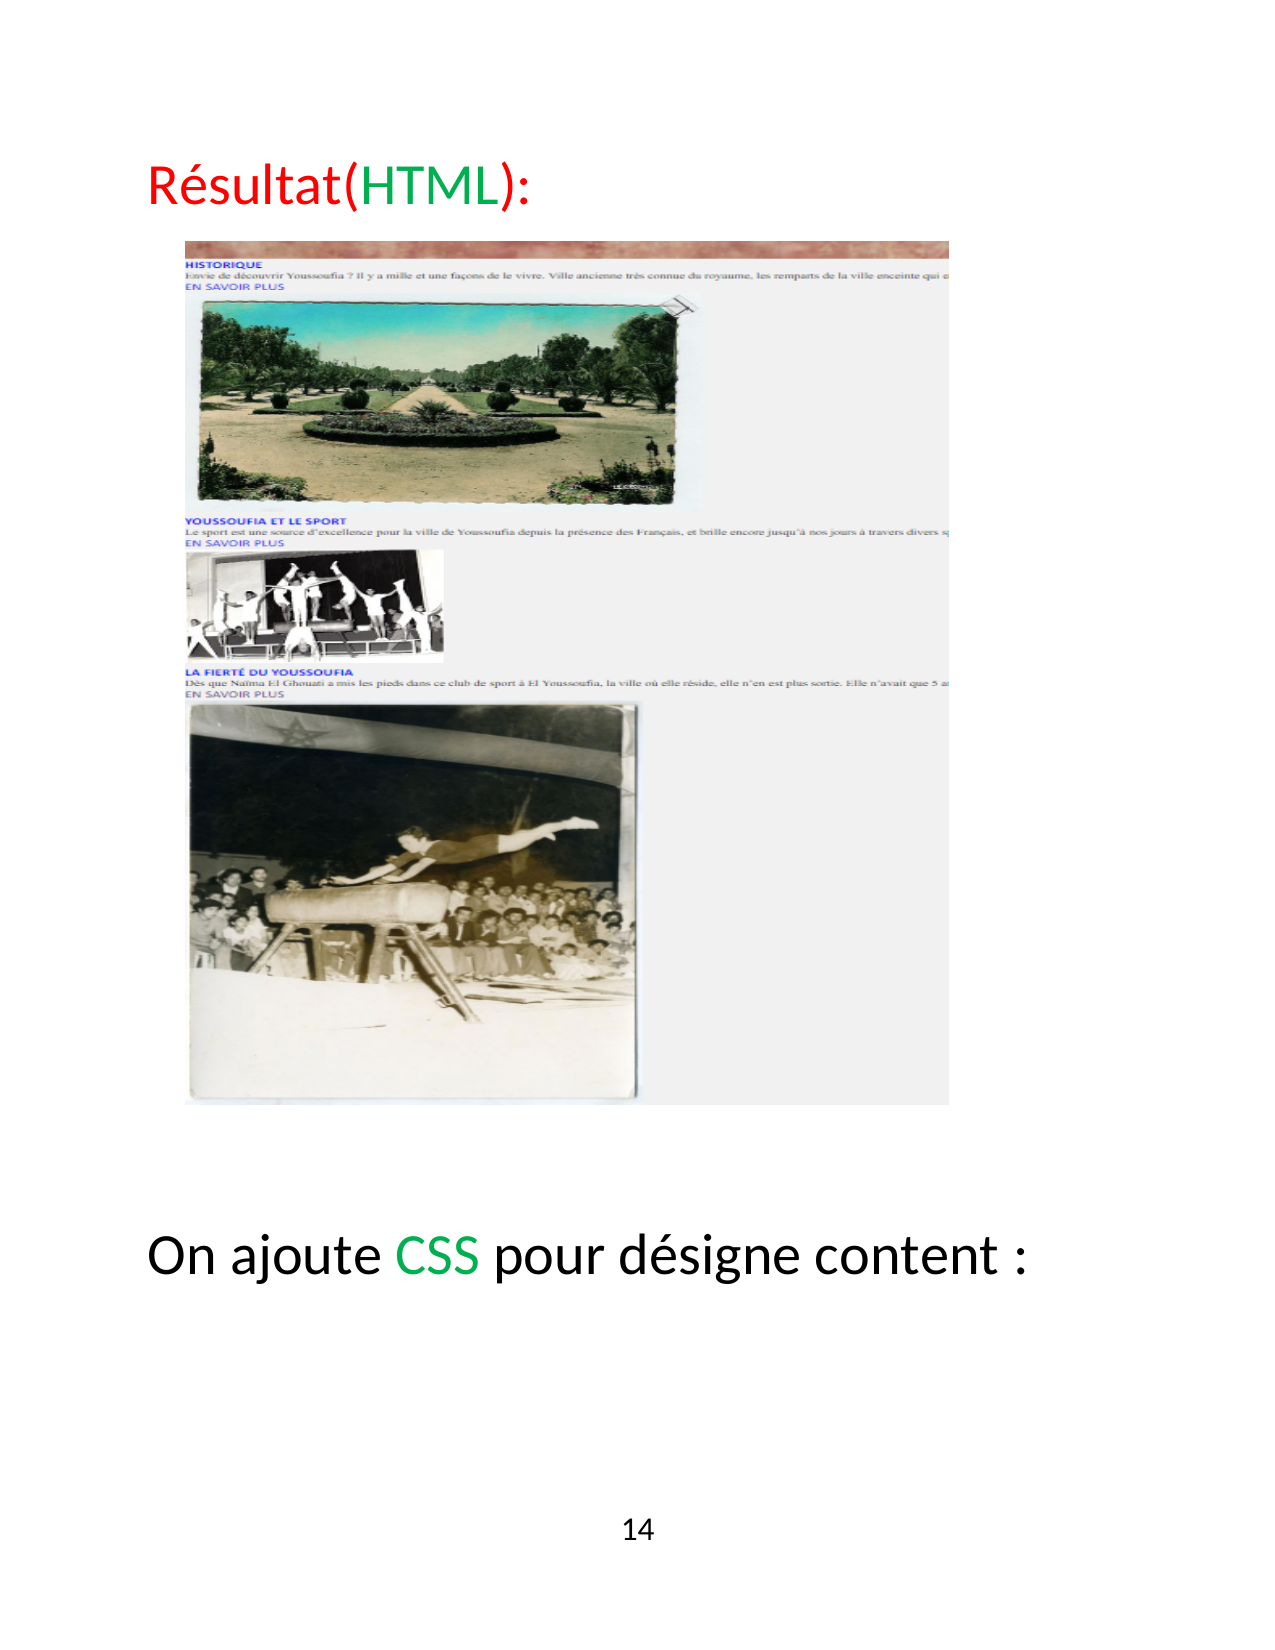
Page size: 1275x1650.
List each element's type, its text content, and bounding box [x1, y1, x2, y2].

text On ajoute CSS pour désigne content : [148, 1217, 1127, 1289]
text Résultat(HTML): [148, 148, 1127, 219]
picture [185, 241, 949, 1105]
